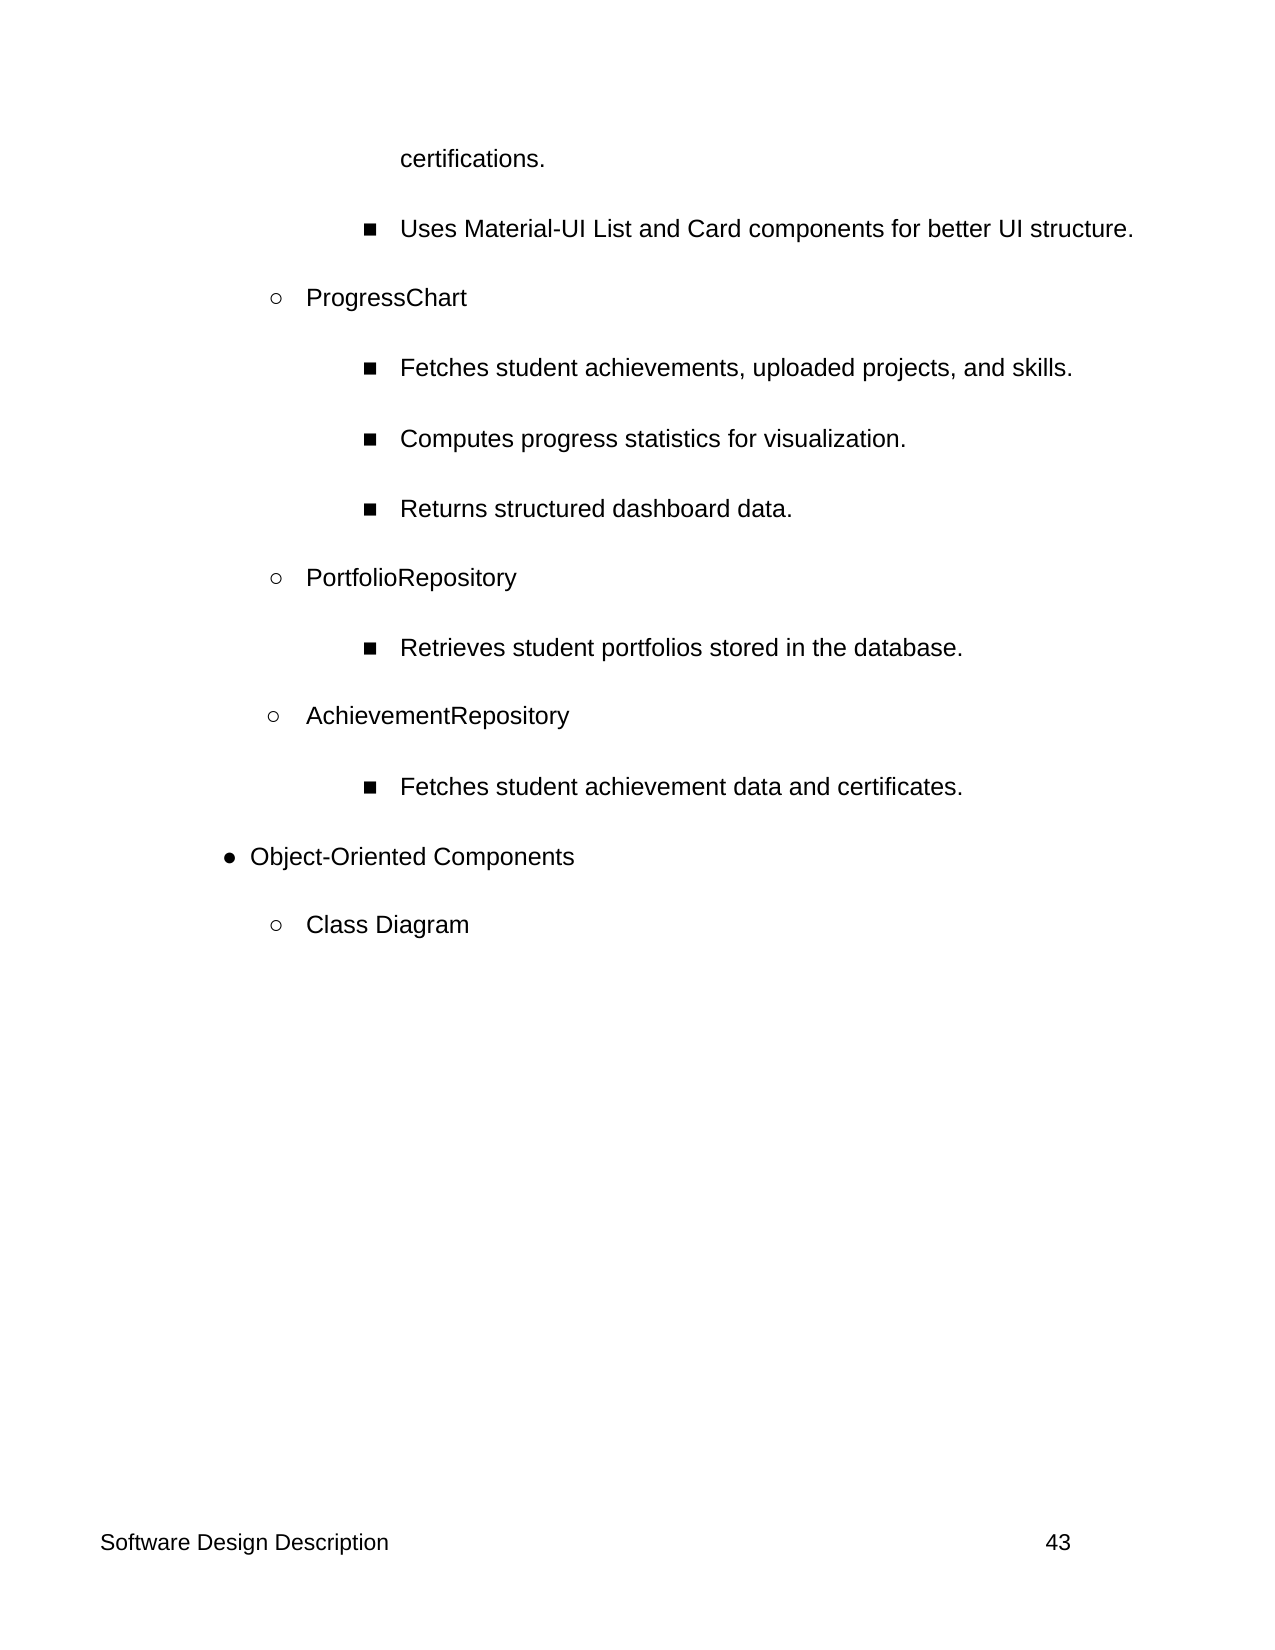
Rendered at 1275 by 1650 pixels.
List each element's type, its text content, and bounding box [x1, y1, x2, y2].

list Fetches student achievement data and certificates. [362, 772, 1175, 801]
list ProgressChart [268, 283, 1175, 311]
list Class Diagram [268, 910, 1175, 939]
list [362, 144, 1175, 172]
list Computes progress statistics for visualization. [362, 424, 1175, 452]
list Returns structured dashboard data. [362, 494, 1175, 523]
list Fetches student achievements, uploaded projects, and skills. [362, 353, 1175, 382]
list Object-Oriented Components [222, 842, 1175, 871]
list Retrieves student portfolios stored in the database. [362, 633, 1175, 662]
list AchievementRepository [266, 701, 1175, 730]
list PortfolioRepository [268, 562, 1175, 591]
list Uses Material-UI List and Card components for better UI structure. [362, 214, 1175, 243]
